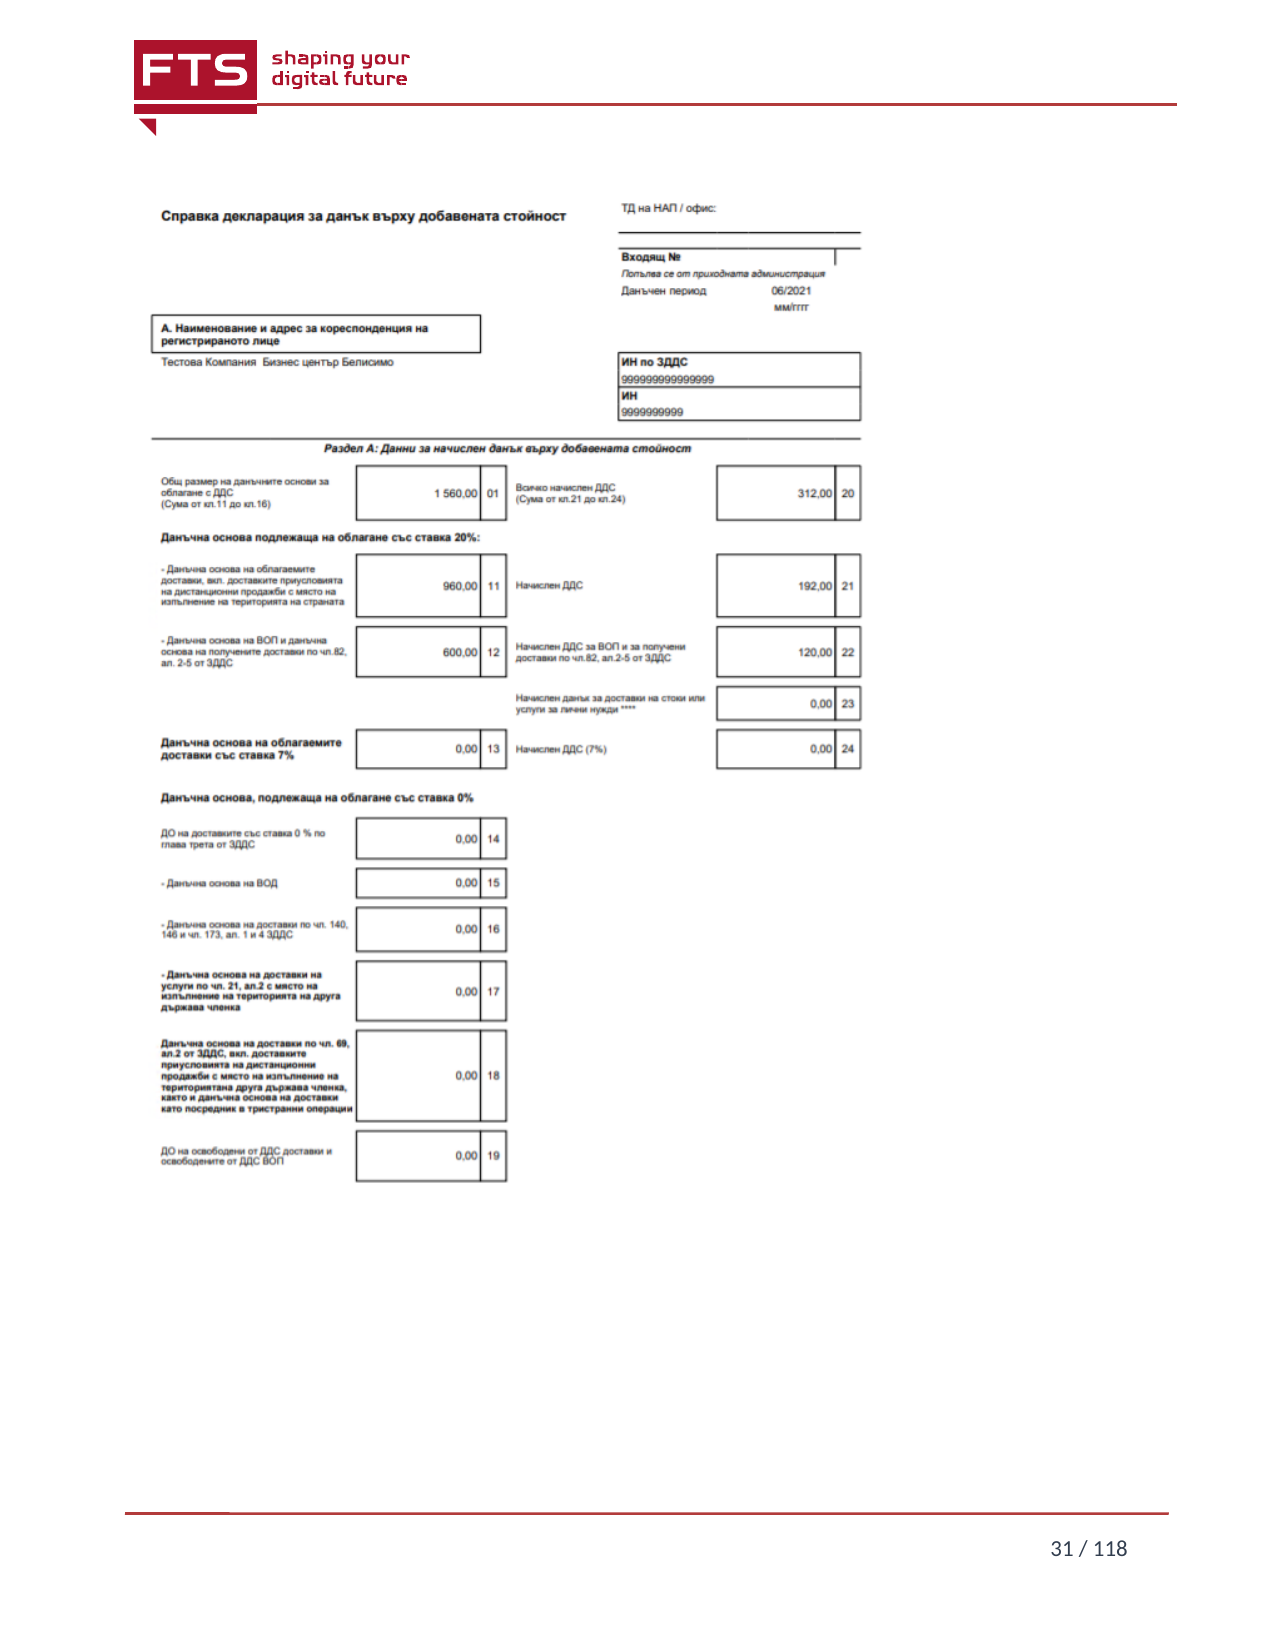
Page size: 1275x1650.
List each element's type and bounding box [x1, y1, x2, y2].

picture [147, 177, 868, 1194]
